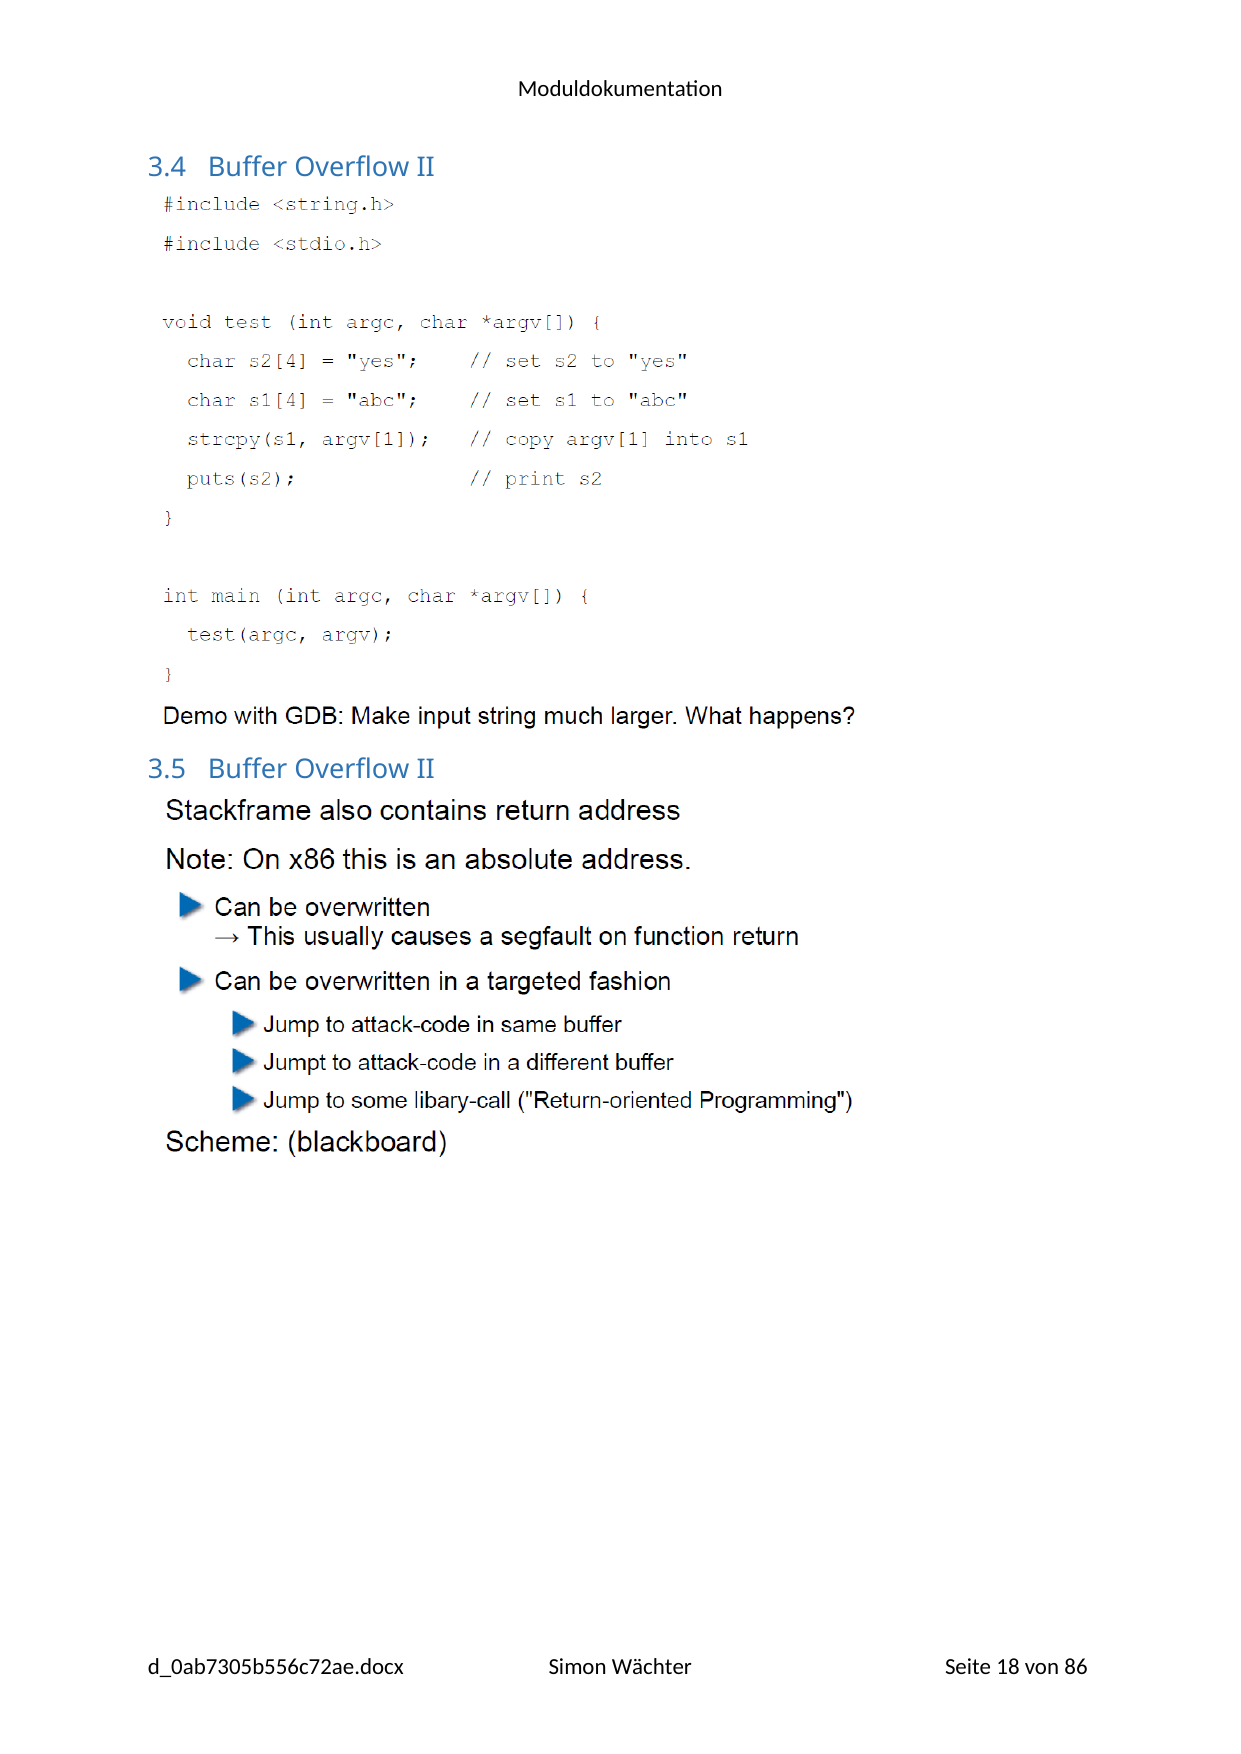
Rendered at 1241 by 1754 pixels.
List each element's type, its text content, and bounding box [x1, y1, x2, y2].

picture [147, 789, 1093, 1176]
picture [147, 187, 1093, 732]
subtitle Buffer Overflow II [148, 750, 1093, 787]
subtitle Buffer Overflow II [148, 148, 1093, 184]
